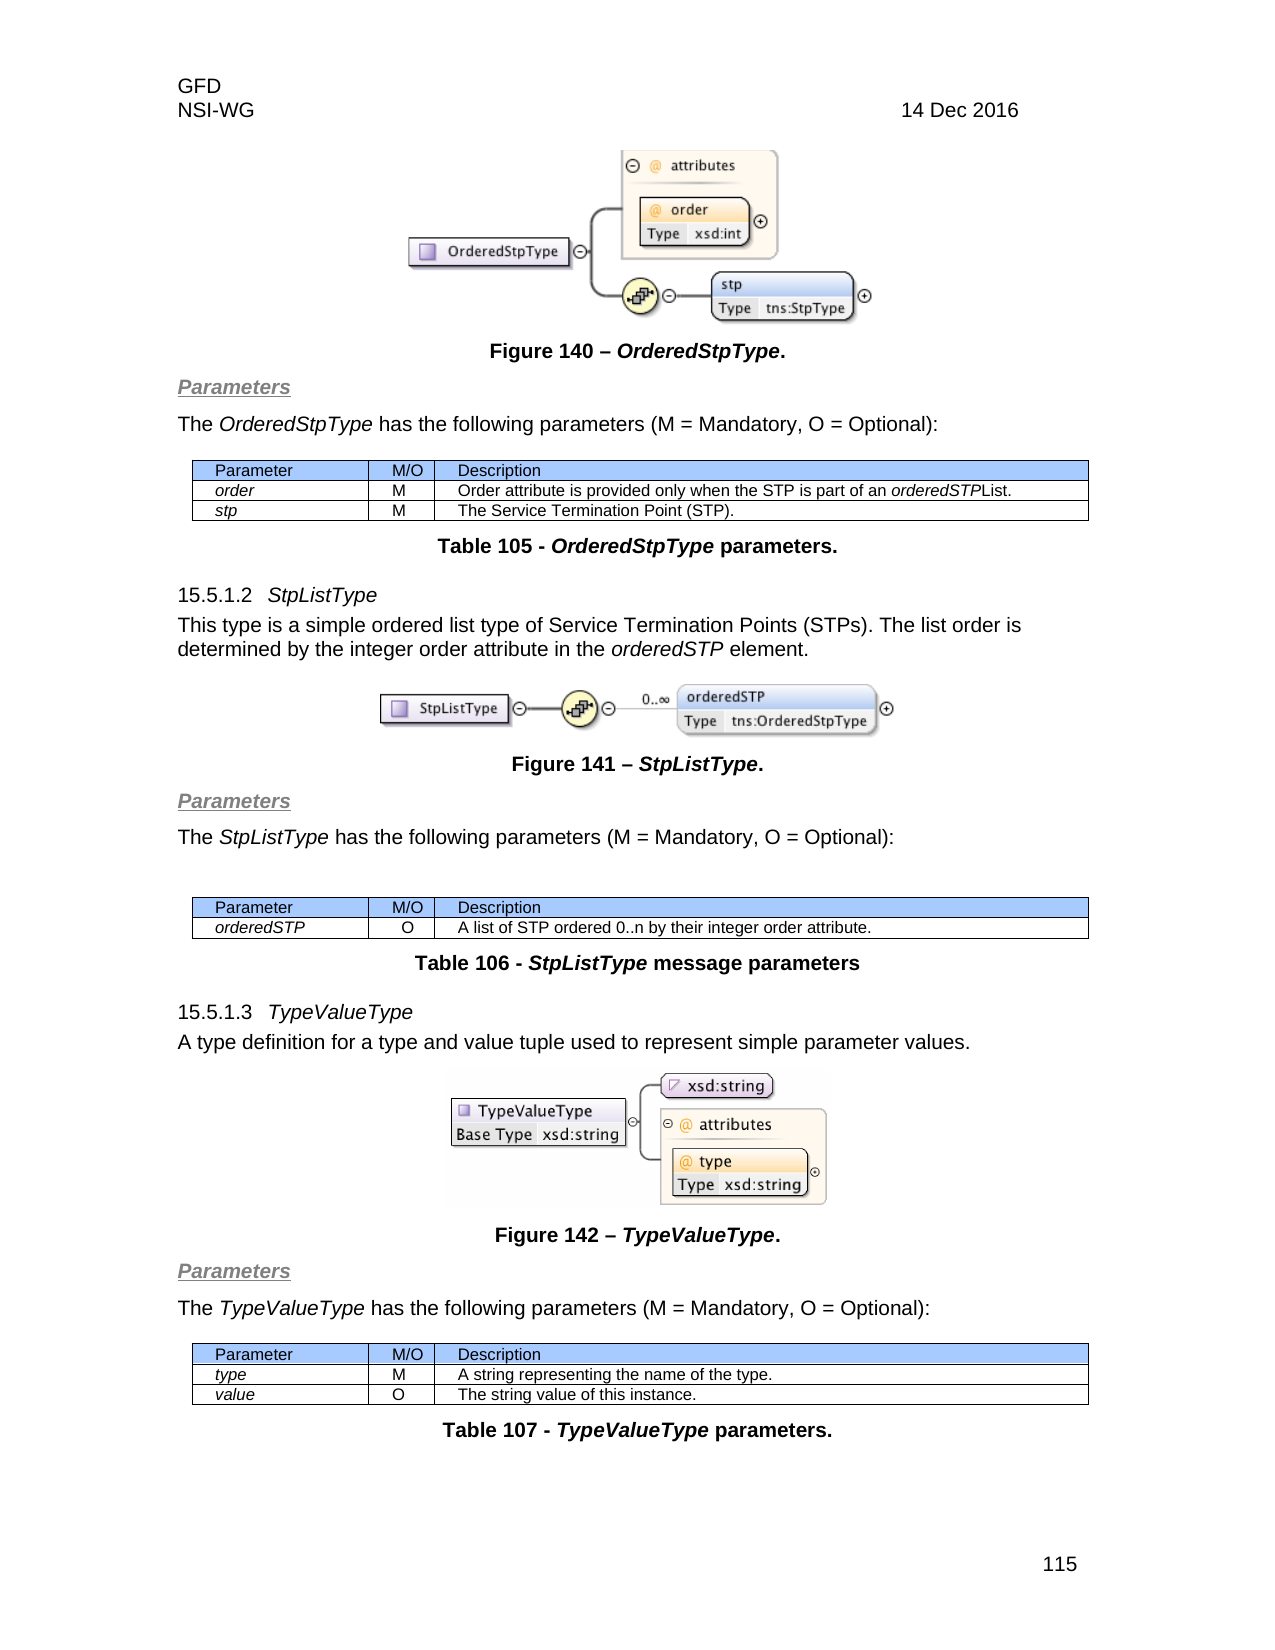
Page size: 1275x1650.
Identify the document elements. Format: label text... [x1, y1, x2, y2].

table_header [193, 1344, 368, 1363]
text A type definition for a type and value tuple used to represent simple parameter values. [177, 1030, 1098, 1054]
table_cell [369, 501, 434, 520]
text Parameters [177, 1259, 1098, 1283]
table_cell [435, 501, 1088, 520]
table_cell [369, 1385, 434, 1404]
text The TypeValueType has the following parameters (M = Mandatory, O = Optional): [177, 1295, 1098, 1319]
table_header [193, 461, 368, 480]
text This type is a simple ordered list type of Service Termination Points (STPs). The list order is determined by the integer order attribute in the orderedSTP element. [177, 613, 1098, 661]
text The StpListType has the following parameters (M = Mandatory, O = Optional): [177, 825, 1098, 849]
subtitle TypeValueType [177, 1000, 1098, 1024]
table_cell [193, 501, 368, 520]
picture [408, 150, 874, 327]
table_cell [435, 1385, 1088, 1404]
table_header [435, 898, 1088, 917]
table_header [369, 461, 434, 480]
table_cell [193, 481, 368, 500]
text Table 106 - StpListType message parameters [177, 951, 1098, 975]
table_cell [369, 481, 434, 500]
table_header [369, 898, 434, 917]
text The OrderedStpType has the following parameters (M = Mandatory, O = Optional): [177, 412, 1098, 436]
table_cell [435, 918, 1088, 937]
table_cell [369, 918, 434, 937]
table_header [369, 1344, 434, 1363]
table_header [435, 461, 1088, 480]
text Parameters [177, 789, 1098, 813]
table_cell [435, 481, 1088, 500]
text Table 107 - TypeValueType parameters. [177, 1417, 1098, 1441]
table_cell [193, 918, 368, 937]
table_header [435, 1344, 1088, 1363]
picture [380, 684, 896, 740]
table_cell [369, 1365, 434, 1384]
text Table 105 - OrderedStpType parameters. [177, 534, 1098, 558]
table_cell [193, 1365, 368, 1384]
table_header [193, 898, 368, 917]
subtitle StpListType [177, 583, 1098, 607]
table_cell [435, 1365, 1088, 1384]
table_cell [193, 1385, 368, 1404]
picture [445, 1066, 830, 1210]
text Parameters [177, 375, 1098, 399]
